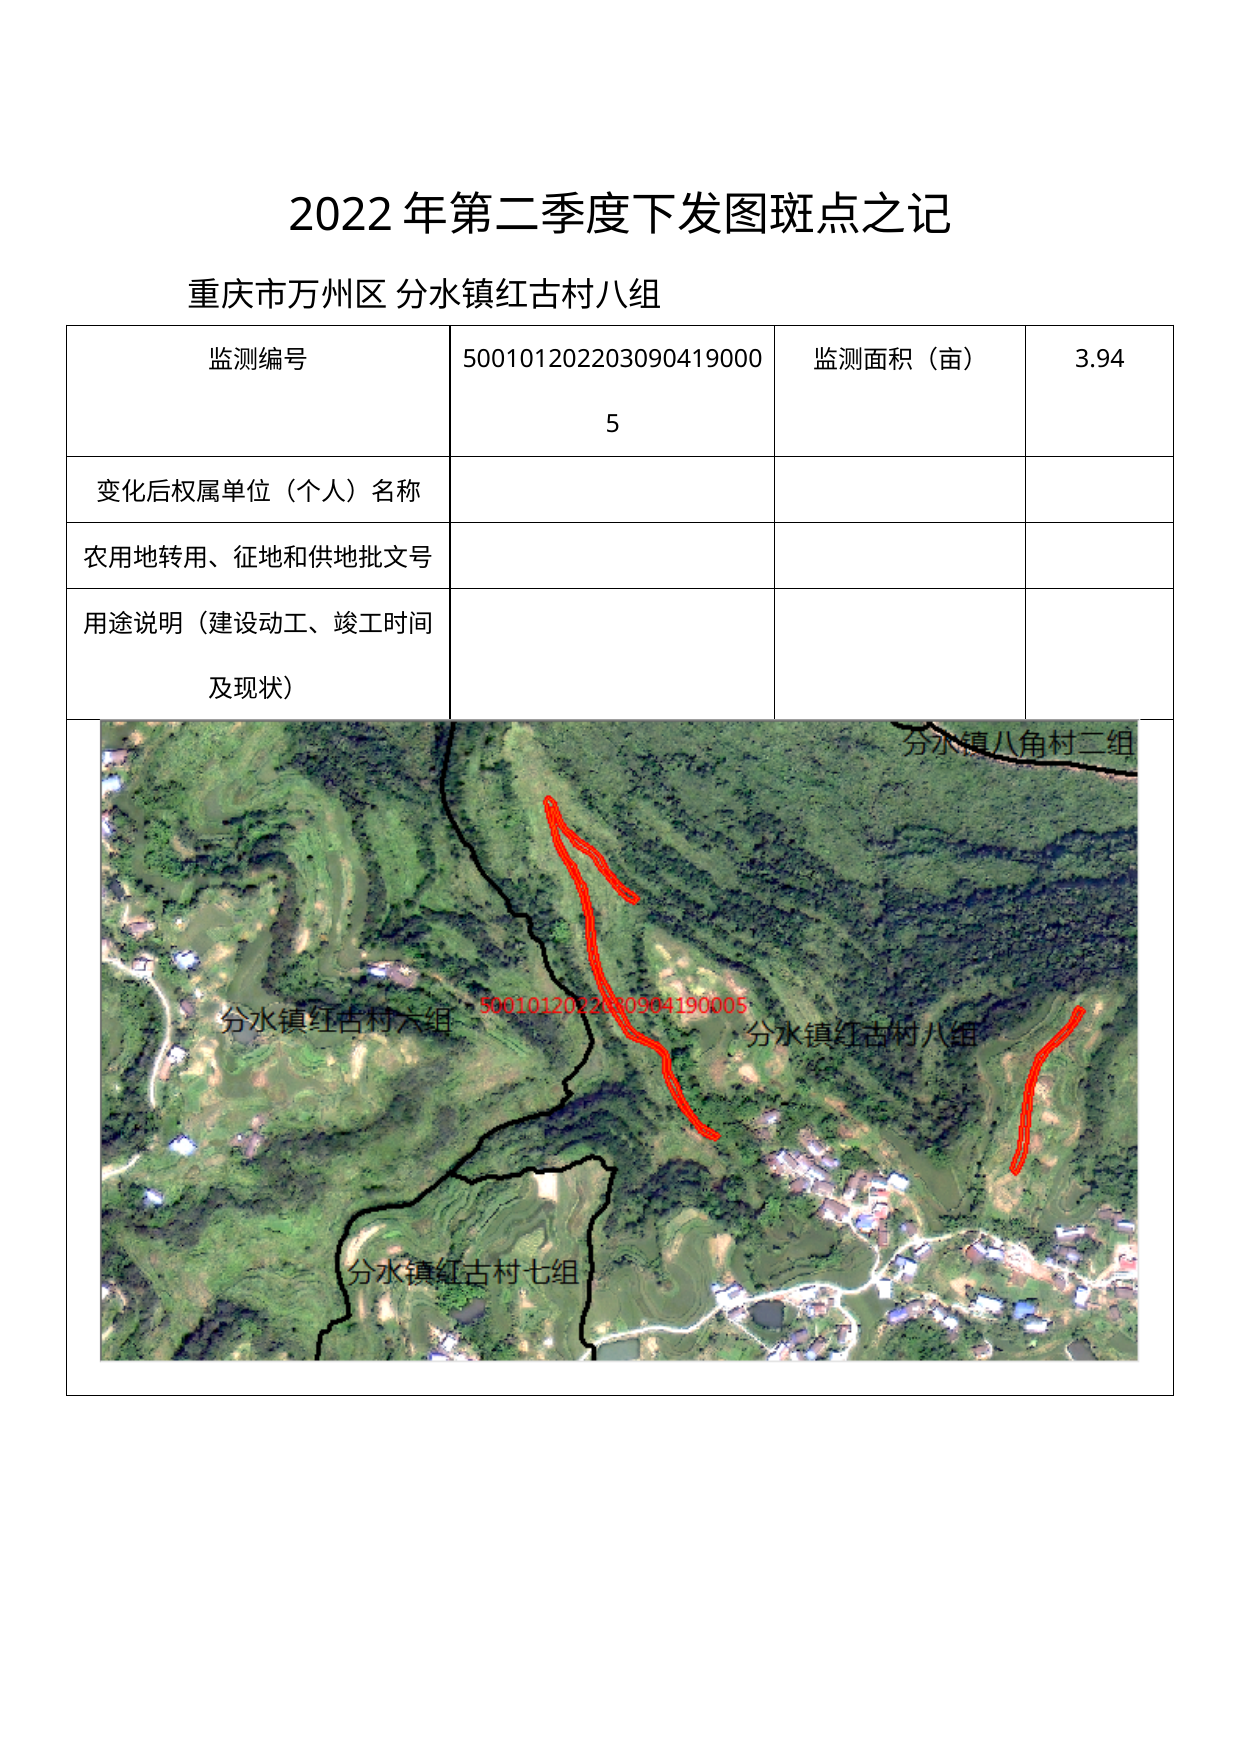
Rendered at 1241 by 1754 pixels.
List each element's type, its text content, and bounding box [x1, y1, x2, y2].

table_header 5001012022030904190005 [451, 326, 774, 456]
table_header 监测面积（亩） [775, 326, 1025, 456]
table_cell [451, 457, 774, 522]
table_cell [775, 589, 1025, 719]
table_header 监测编号 [67, 326, 449, 456]
picture [99, 719, 1141, 1364]
text 2022年第二季度下发图斑点之记 [187, 162, 1053, 259]
table_cell [775, 523, 1025, 588]
table_cell [451, 523, 774, 588]
table_cell [451, 589, 774, 719]
table_header 3.94 [1026, 326, 1173, 456]
table_cell 变化后权属单位（个人）名称 [67, 457, 449, 522]
table_cell [1026, 589, 1173, 719]
table_cell [1026, 457, 1173, 522]
text 重庆市万州区 分水镇红古村八组 [187, 259, 1053, 324]
table_cell 用途说明（建设动工、竣工时间及现状） [67, 589, 449, 719]
table_cell [1026, 523, 1173, 588]
table_cell [67, 720, 1173, 1394]
table_cell 农用地转用、征地和供地批文号 [67, 523, 449, 588]
table_cell [775, 457, 1025, 522]
